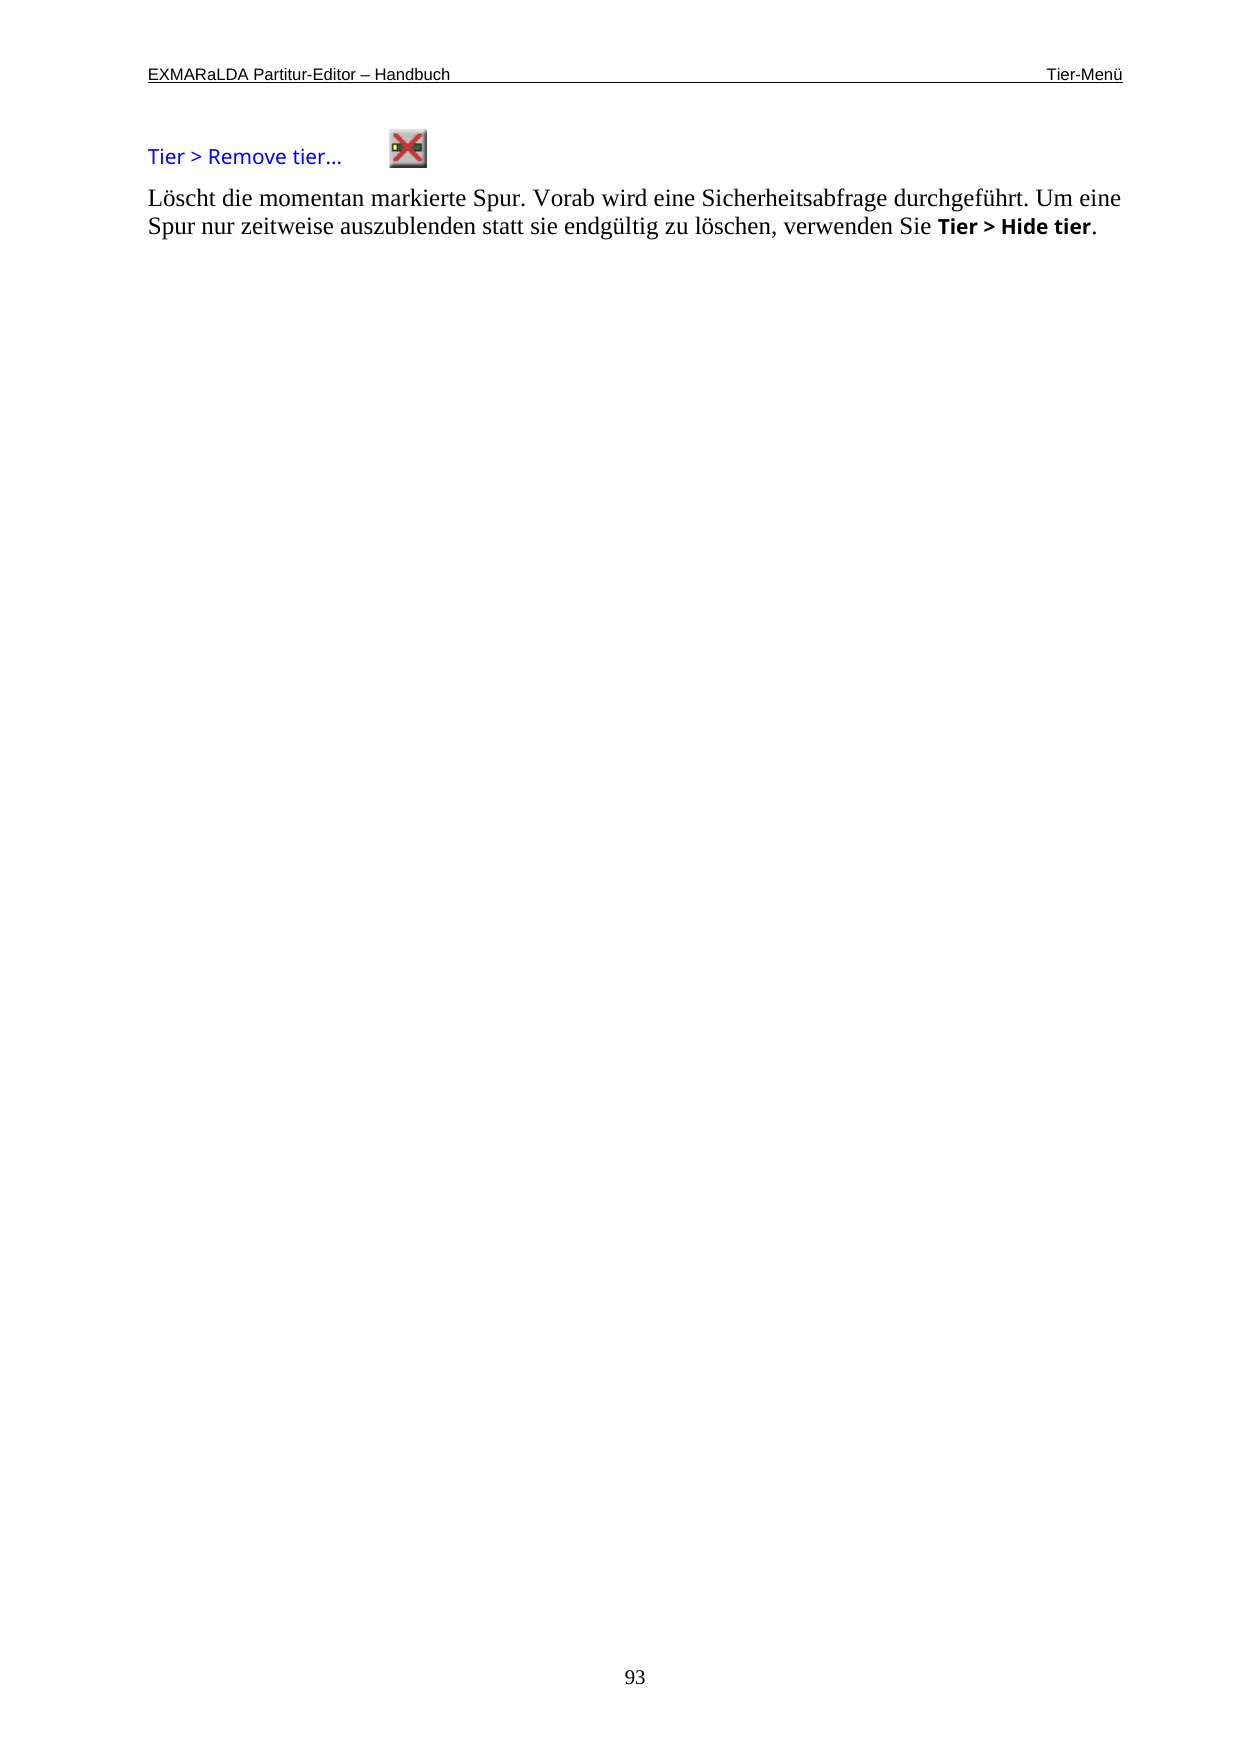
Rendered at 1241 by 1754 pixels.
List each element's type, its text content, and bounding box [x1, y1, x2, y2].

picture [389, 129, 427, 168]
subtitle Tier > Remove tier… [148, 142, 1122, 170]
text Löscht die momentan markierte Spur. Vorab wird eine Sicherheitsabfrage durchgeführt. Um eine Spur nur zeitweise auszublenden statt sie endgültig zu löschen, verwenden Sie Tier > Hide tier. [148, 183, 1122, 241]
